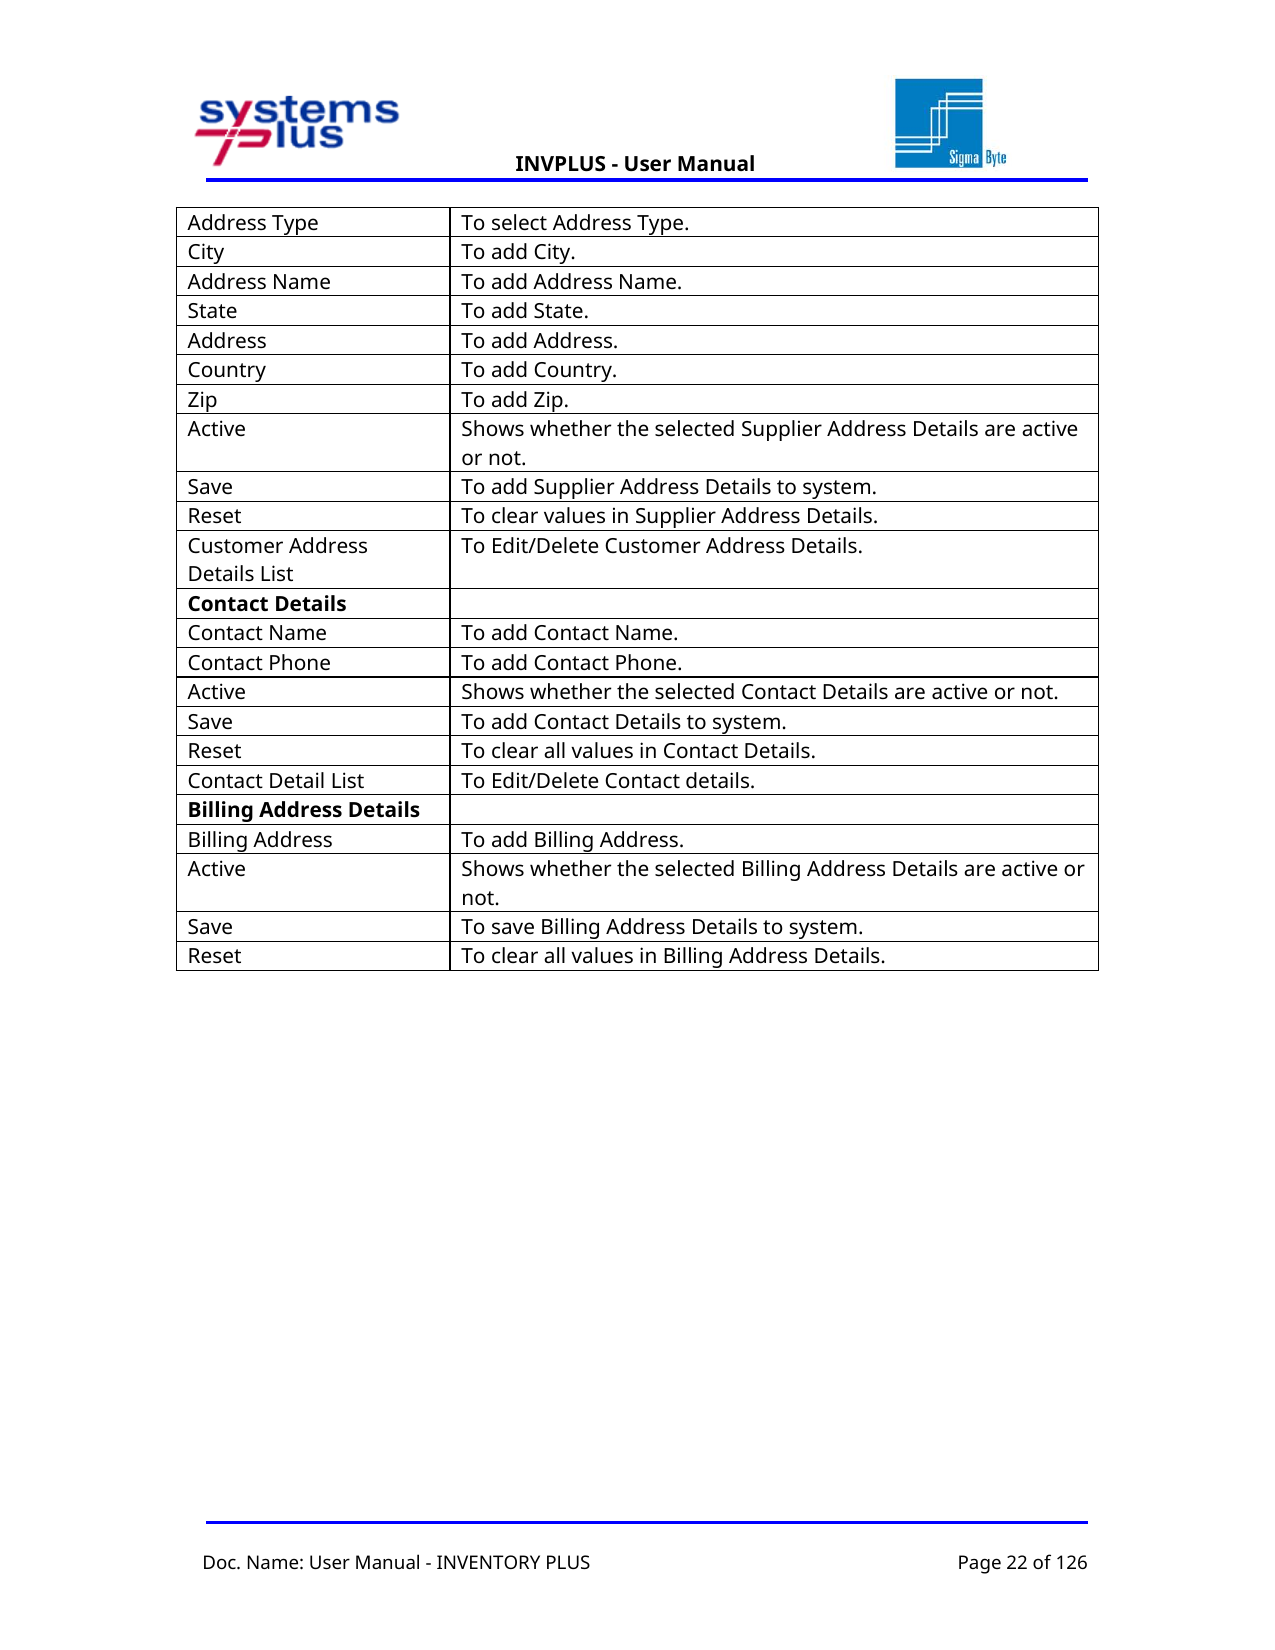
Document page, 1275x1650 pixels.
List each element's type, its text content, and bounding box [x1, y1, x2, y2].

table_cell To clear all values in Billing Address Details. [451, 942, 1098, 970]
table_cell Reset [177, 942, 449, 970]
table_cell [451, 589, 1098, 617]
table_cell Address Name [177, 267, 449, 295]
table_cell To add Address Name. [451, 267, 1098, 295]
table_cell Active [177, 414, 449, 471]
table_cell To add Country. [451, 355, 1098, 384]
table_cell To add Contact Name. [451, 619, 1098, 647]
table_cell To add Contact Phone. [451, 648, 1098, 676]
table_cell To add Billing Address. [451, 825, 1098, 853]
table_cell Contact Details [177, 589, 449, 617]
table_cell Contact Name [177, 619, 449, 647]
table_cell Shows whether the selected Supplier Address Details are active or not. [451, 414, 1098, 471]
table_cell To add City. [451, 237, 1098, 266]
table_cell Save [177, 472, 449, 501]
table_cell Shows whether the selected Contact Details are active or not. [451, 678, 1098, 706]
table_cell To clear all values in Contact Details. [451, 736, 1098, 765]
table_cell Customer Address Details List [177, 531, 449, 588]
table_cell Country [177, 355, 449, 384]
table_cell To clear values in Supplier Address Details. [451, 502, 1098, 530]
table_cell To select Address Type. [451, 208, 1098, 236]
table_cell Active [177, 854, 449, 911]
picture [187, 81, 406, 172]
table_cell Active [177, 678, 449, 706]
table_cell [451, 795, 1098, 824]
table_cell Save [177, 912, 449, 941]
table_cell To add Contact Details to system. [451, 707, 1098, 735]
table_cell Reset [177, 502, 449, 530]
table_cell To Edit/Delete Customer Address Details. [451, 531, 1098, 588]
table_cell Address Type [177, 208, 449, 236]
table_cell City [177, 237, 449, 266]
table_cell Address [177, 326, 449, 354]
table_cell State [177, 296, 449, 325]
table_cell Reset [177, 736, 449, 765]
table_cell To add Supplier Address Details to system. [451, 472, 1098, 501]
table_cell Save [177, 707, 449, 735]
table_cell Contact Detail List [177, 766, 449, 794]
table_cell Contact Phone [177, 648, 449, 676]
table_cell Billing Address Details [177, 795, 449, 824]
table_cell Shows whether the selected Billing Address Details are active or not. [451, 854, 1098, 911]
table_cell To Edit/Delete Contact details. [451, 766, 1098, 794]
table_cell Zip [177, 385, 449, 413]
table_cell To add Address. [451, 326, 1098, 354]
table_cell To add Zip. [451, 385, 1098, 413]
picture [871, 75, 1012, 172]
table_cell Billing Address [177, 825, 449, 853]
table_cell To save Billing Address Details to system. [451, 912, 1098, 941]
table_cell To add State. [451, 296, 1098, 325]
